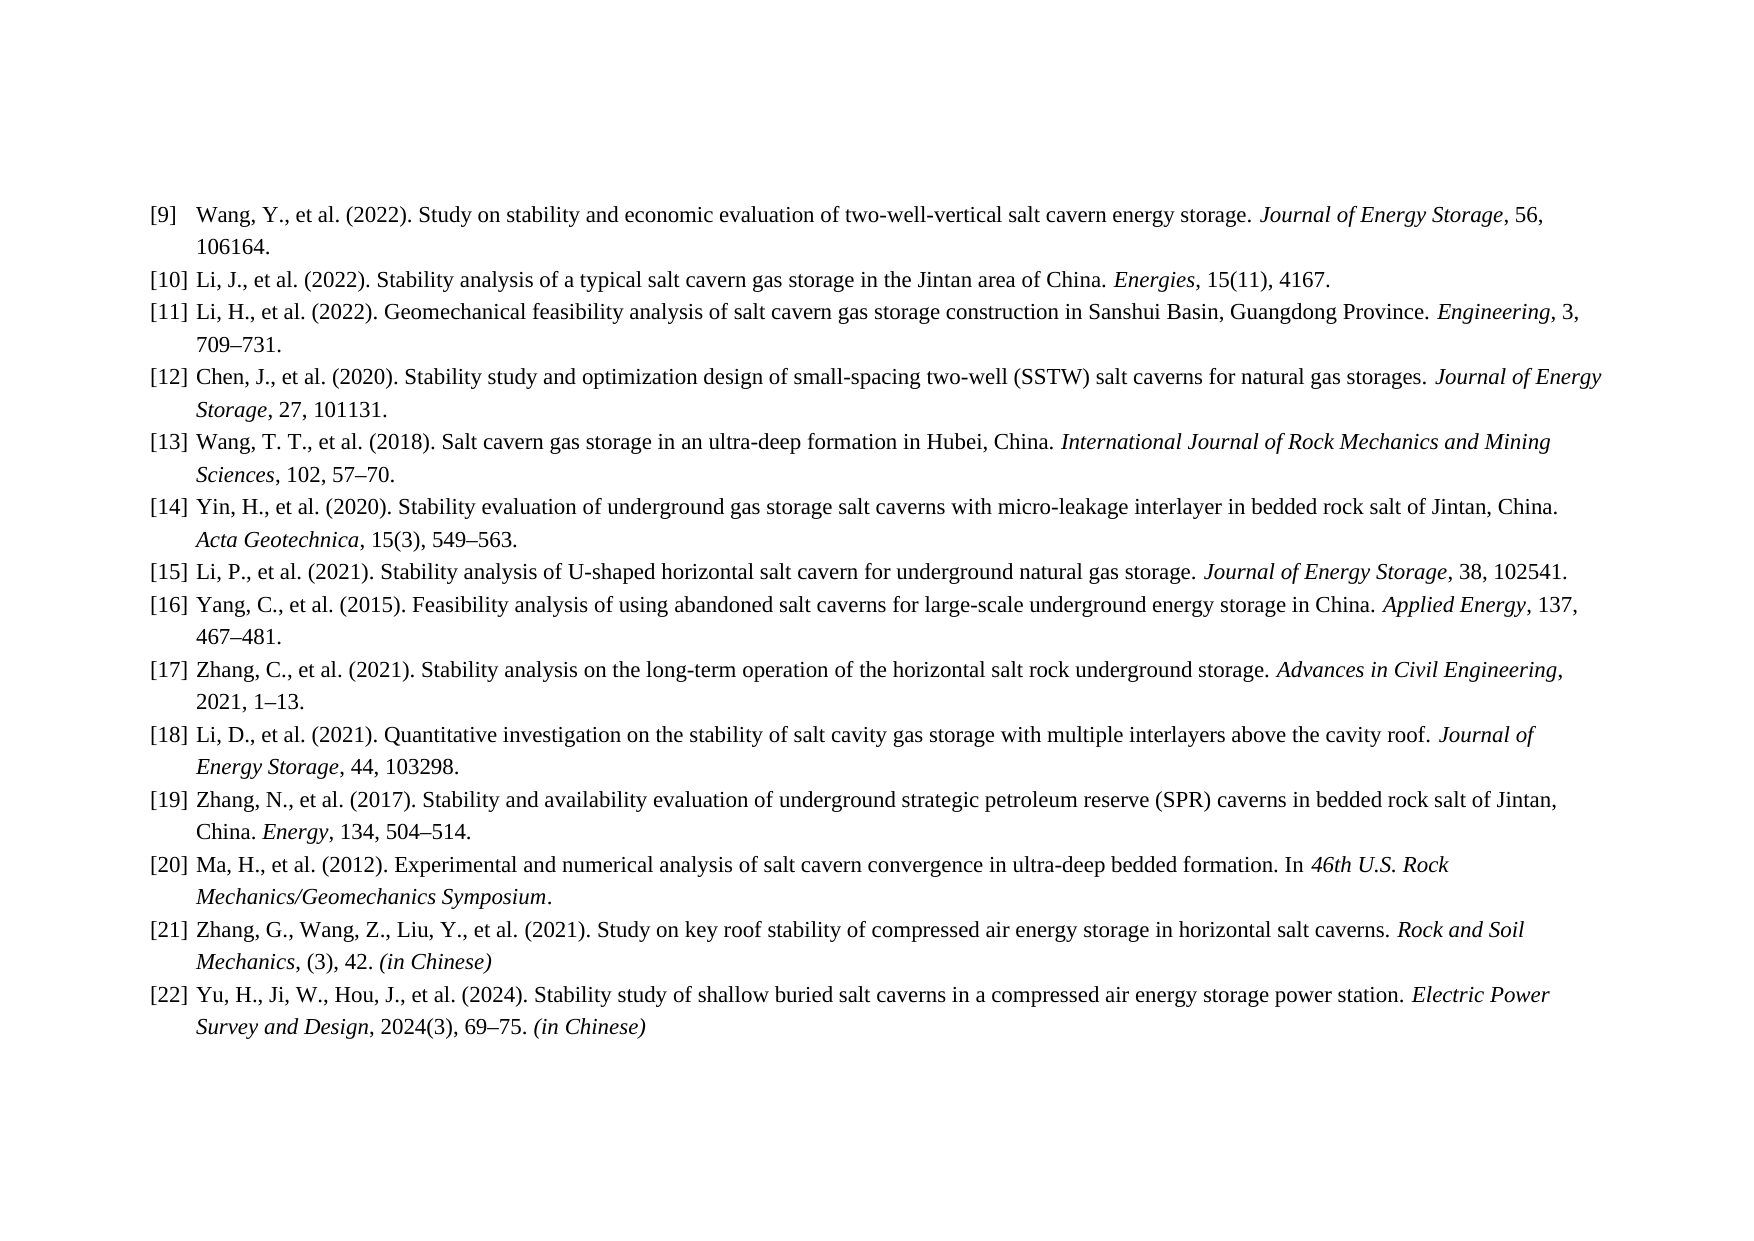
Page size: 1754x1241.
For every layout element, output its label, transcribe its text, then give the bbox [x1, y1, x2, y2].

list Wang, Y., et al. (2022). Study on stability and economic evaluation of two-well-vertical salt cavern energy storage. Journal of Energy Storage, 56, 106164. [150, 198, 1604, 263]
list Yin, H., et al. (2020). Stability evaluation of underground gas storage salt caverns with micro-leakage interlayer in bedded rock salt of Jintan, China. Acta Geotechnica, 15(3), 549–563. [150, 490, 1604, 555]
list Yang, C., et al. (2015). Feasibility analysis of using abandoned salt caverns for large-scale underground energy storage in China. Applied Energy, 137, 467–481. [150, 588, 1604, 653]
list Li, D., et al. (2021). Quantitative investigation on the stability of salt cavity gas storage with multiple interlayers above the cavity roof. Journal of Energy Storage, 44, 103298. [150, 718, 1604, 783]
list Li, P., et al. (2021). Stability analysis of U-shaped horizontal salt cavern for underground natural gas storage. Journal of Energy Storage, 38, 102541. [150, 555, 1604, 588]
list Chen, J., et al. (2020). Stability study and optimization design of small-spacing two-well (SSTW) salt caverns for natural gas storages. Journal of Energy Storage, 27, 101131. [150, 360, 1604, 425]
list Zhang, G., Wang, Z., Liu, Y., et al. (2021). Study on key roof stability of compressed air energy storage in horizontal salt caverns. Rock and Soil Mechanics, (3), 42. (in Chinese) [150, 913, 1604, 978]
list Yu, H., Ji, W., Hou, J., et al. (2024). Stability study of shallow buried salt caverns in a compressed air energy storage power station. Electric Power Survey and Design, 2024(3), 69–75. (in Chinese) [150, 978, 1604, 1043]
list Zhang, C., et al. (2021). Stability analysis on the long-term operation of the horizontal salt rock underground storage. Advances in Civil Engineering, 2021, 1–13. [150, 653, 1604, 718]
list Li, J., et al. (2022). Stability analysis of a typical salt cavern gas storage in the Jintan area of China. Energies, 15(11), 4167. [150, 263, 1604, 295]
list Wang, T. T., et al. (2018). Salt cavern gas storage in an ultra-deep formation in Hubei, China. International Journal of Rock Mechanics and Mining Sciences, 102, 57–70. [150, 425, 1604, 490]
list Ma, H., et al. (2012). Experimental and numerical analysis of salt cavern convergence in ultra-deep bedded formation. In 46th U.S. Rock Mechanics/Geomechanics Symposium. [150, 848, 1604, 913]
list Zhang, N., et al. (2017). Stability and availability evaluation of underground strategic petroleum reserve (SPR) caverns in bedded rock salt of Jintan, China. Energy, 134, 504–514. [150, 783, 1604, 848]
list Li, H., et al. (2022). Geomechanical feasibility analysis of salt cavern gas storage construction in Sanshui Basin, Guangdong Province. Engineering, 3, 709–731. [150, 295, 1604, 360]
